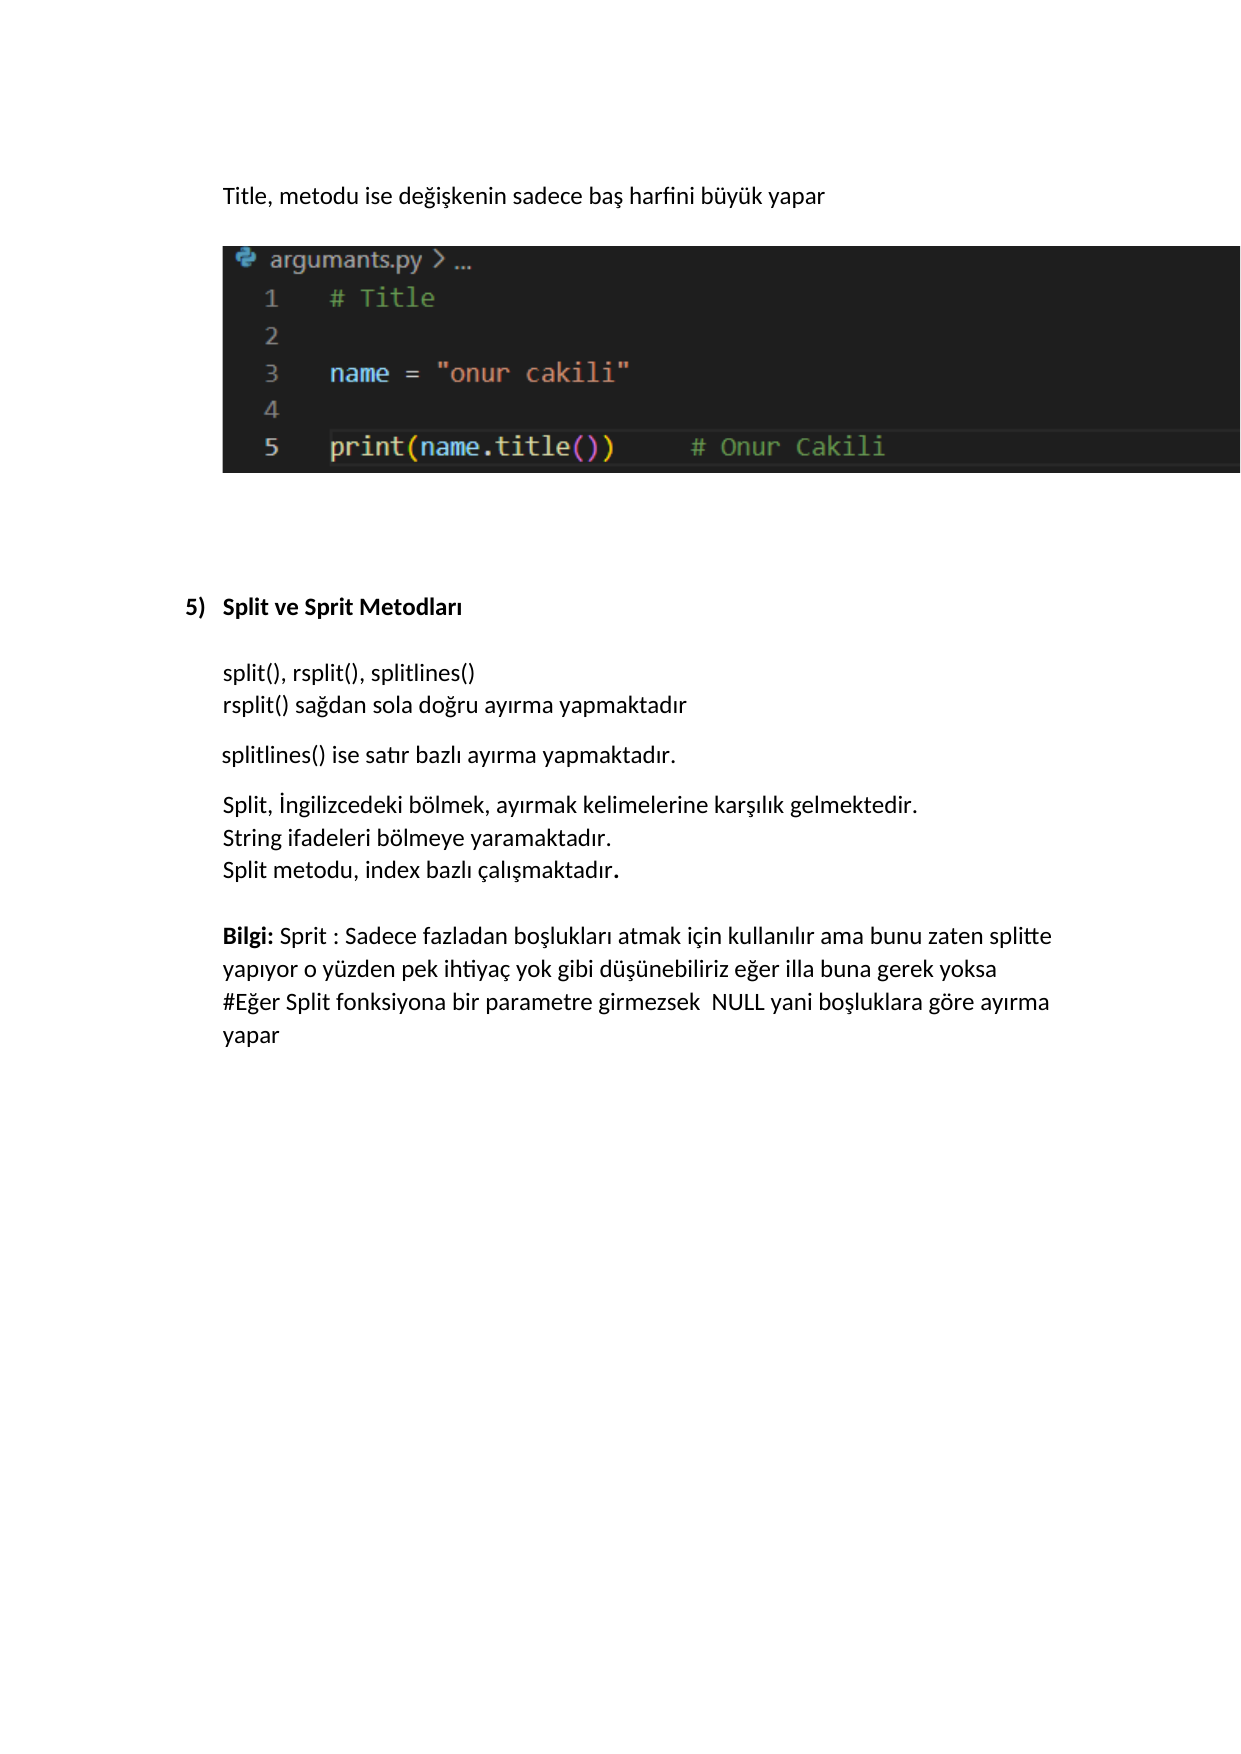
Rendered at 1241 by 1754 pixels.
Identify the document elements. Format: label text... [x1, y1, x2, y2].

list rsplit() sağdan sola doğru ayırma yapmaktadır [223, 690, 1093, 720]
list Split metodu, index bazlı çalışmaktadır. [223, 855, 1093, 885]
picture [222, 246, 1241, 473]
list Split, İngilizcedeki bölmek, ayırmak kelimelerine karşılık gelmektedir. [223, 789, 1093, 819]
list #Eğer Split fonksiyona bir parametre girmezsek NULL yani boşluklara göre ayırma yapar [223, 986, 1093, 1050]
list Split ve Sprit Metodları [185, 591, 1093, 621]
list Bilgi: Sprit : Sadece fazladan boşlukları atmak için kullanılır ama bunu zaten splitte yapıyor o yüzden pek ihtiyaç yok gibi düşünebiliriz eğer illa buna gerek yoksa [223, 921, 1093, 984]
list Title, metodu ise değişkenin sadece baş harfini büyük yapar [223, 181, 1093, 211]
list split(), rsplit(), splitlines() [223, 657, 1093, 687]
text splitlines() ise satır bazlı ayırma yapmaktadır. [148, 739, 1093, 770]
list String ifadeleri bölmeye yaramaktadır. [223, 822, 1093, 852]
